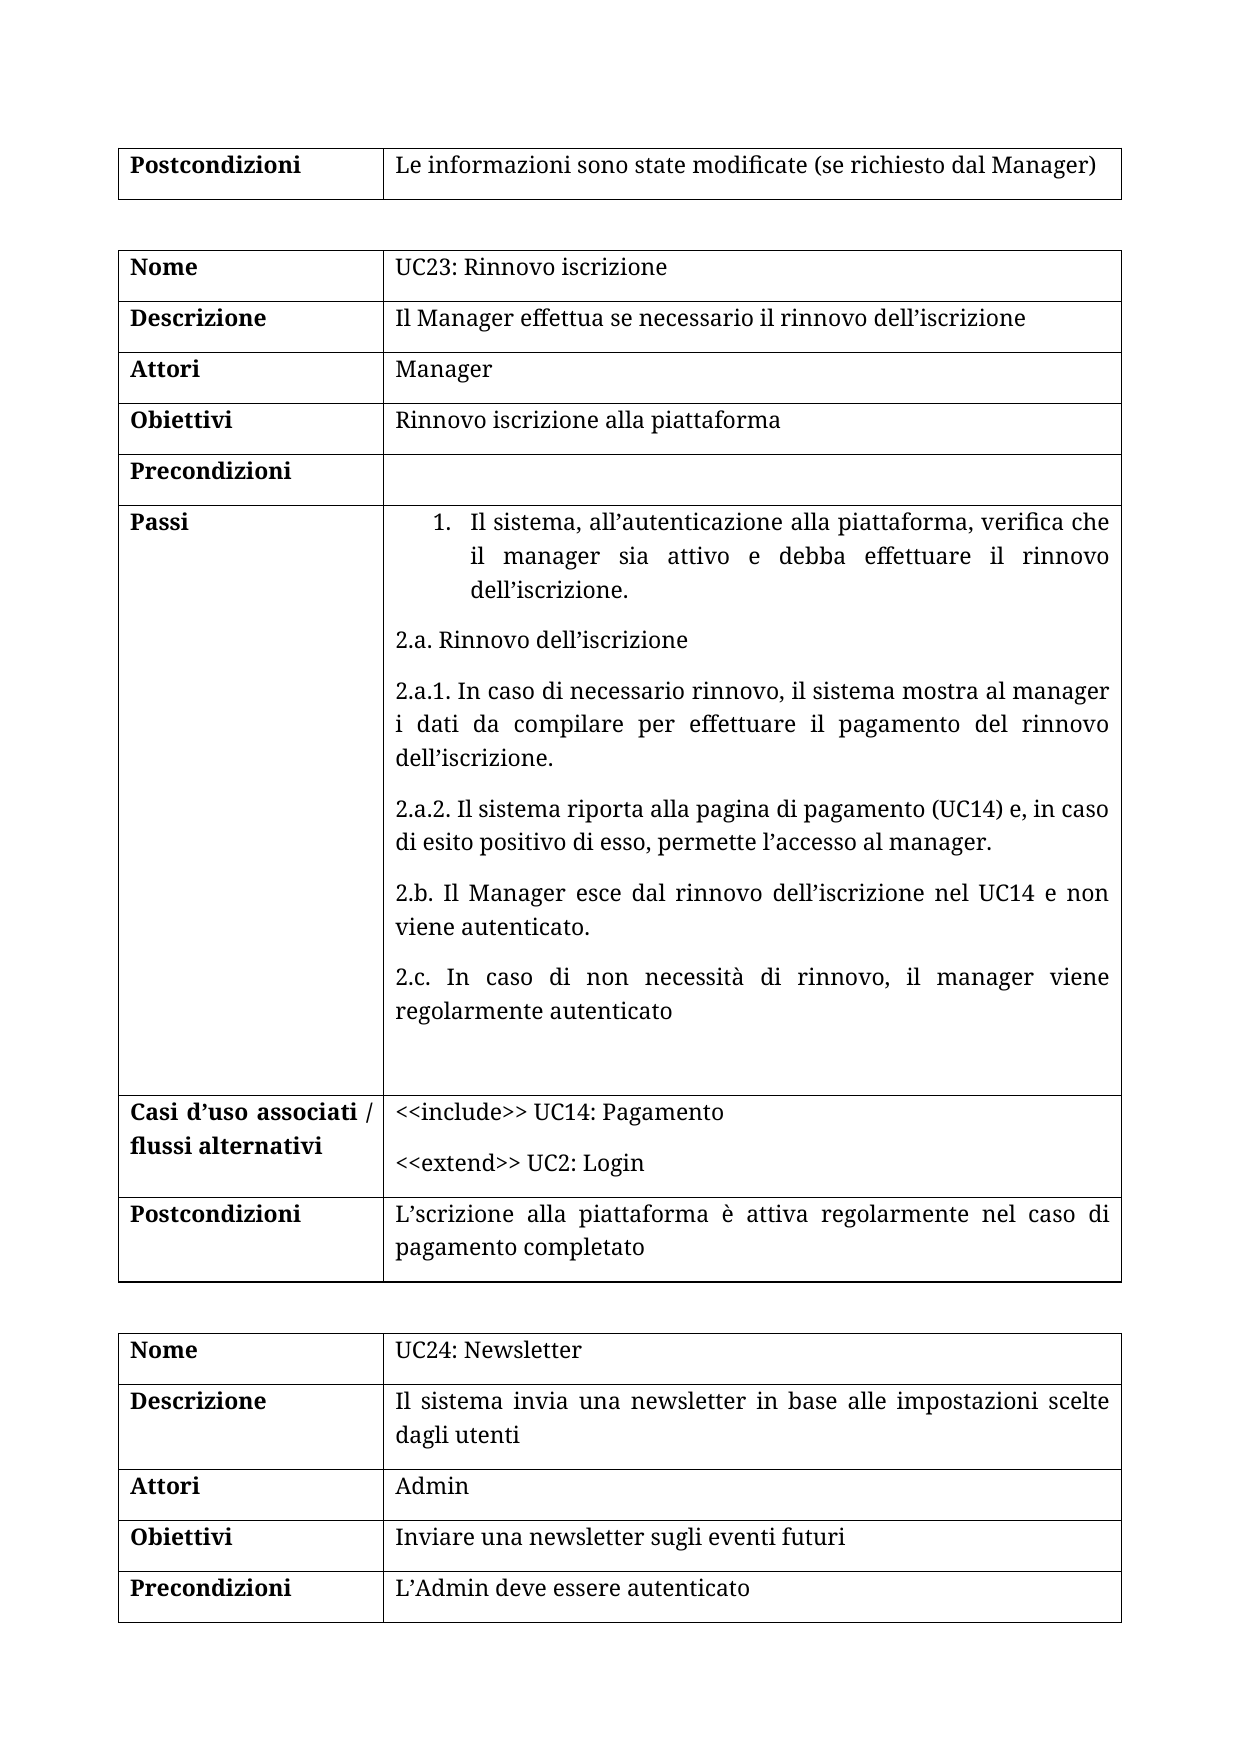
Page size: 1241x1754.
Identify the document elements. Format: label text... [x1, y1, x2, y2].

table_cell Admin [384, 1470, 1121, 1520]
table_cell Manager [384, 353, 1121, 403]
table_cell [384, 455, 1121, 505]
table_cell Attori [119, 1470, 383, 1520]
table_cell L’scrizione alla piattaforma è attiva regolarmente nel caso di pagamento completato [384, 1198, 1121, 1281]
table_cell Casi d’uso associati / flussi alternativi [119, 1096, 383, 1197]
table_header UC24: Newsletter [384, 1334, 1121, 1384]
table_cell Passi [119, 506, 383, 1095]
table_header Nome [119, 251, 383, 301]
table_cell Postcondizioni [119, 149, 383, 199]
table_cell Obiettivi [119, 1521, 383, 1571]
table_cell Il sistema, all’autenticazione alla piattaforma, verifica che il manager sia attivo e debba effettuare il rinnovo dell’iscrizione. 2.a. Rinnovo dell’iscrizione 2.a.1. In caso di necessario rinnovo, il sistema mostra al manager i dati da compilare per effettuare il pagamento del rinnovo dell’iscrizione. 2.a.2. Il sistema riporta alla pagina di pagamento (UC14) e, in caso di esito positivo di esso, permette l’accesso al manager. 2.b. Il Manager esce dal rinnovo dell’iscrizione nel UC14 e non viene autenticato. 2.c. In caso di non necessità di rinnovo, il manager viene regolarmente autenticato [384, 506, 1121, 1095]
table_header Nome [119, 1334, 383, 1384]
table_cell Le informazioni sono state modificate (se richiesto dal Manager) [384, 149, 1121, 199]
table_cell Inviare una newsletter sugli eventi futuri [384, 1521, 1121, 1571]
table_cell Descrizione [119, 1385, 383, 1469]
table_cell Precondizioni [119, 455, 383, 505]
table_cell Postcondizioni [119, 1198, 383, 1281]
table_cell Rinnovo iscrizione alla piattaforma [384, 404, 1121, 454]
table_cell Precondizioni [119, 1572, 383, 1622]
table_cell <<include>> UC14: Pagamento <<extend>> UC2: Login [384, 1096, 1121, 1197]
table_cell L’Admin deve essere autenticato [384, 1572, 1121, 1622]
table_cell Il sistema invia una newsletter in base alle impostazioni scelte dagli utenti [384, 1385, 1121, 1469]
table_header UC23: Rinnovo iscrizione [384, 251, 1121, 301]
table_cell Descrizione [119, 302, 383, 352]
table_cell Attori [119, 353, 383, 403]
table_cell Obiettivi [119, 404, 383, 454]
table_cell Il Manager effettua se necessario il rinnovo dell’iscrizione [384, 302, 1121, 352]
